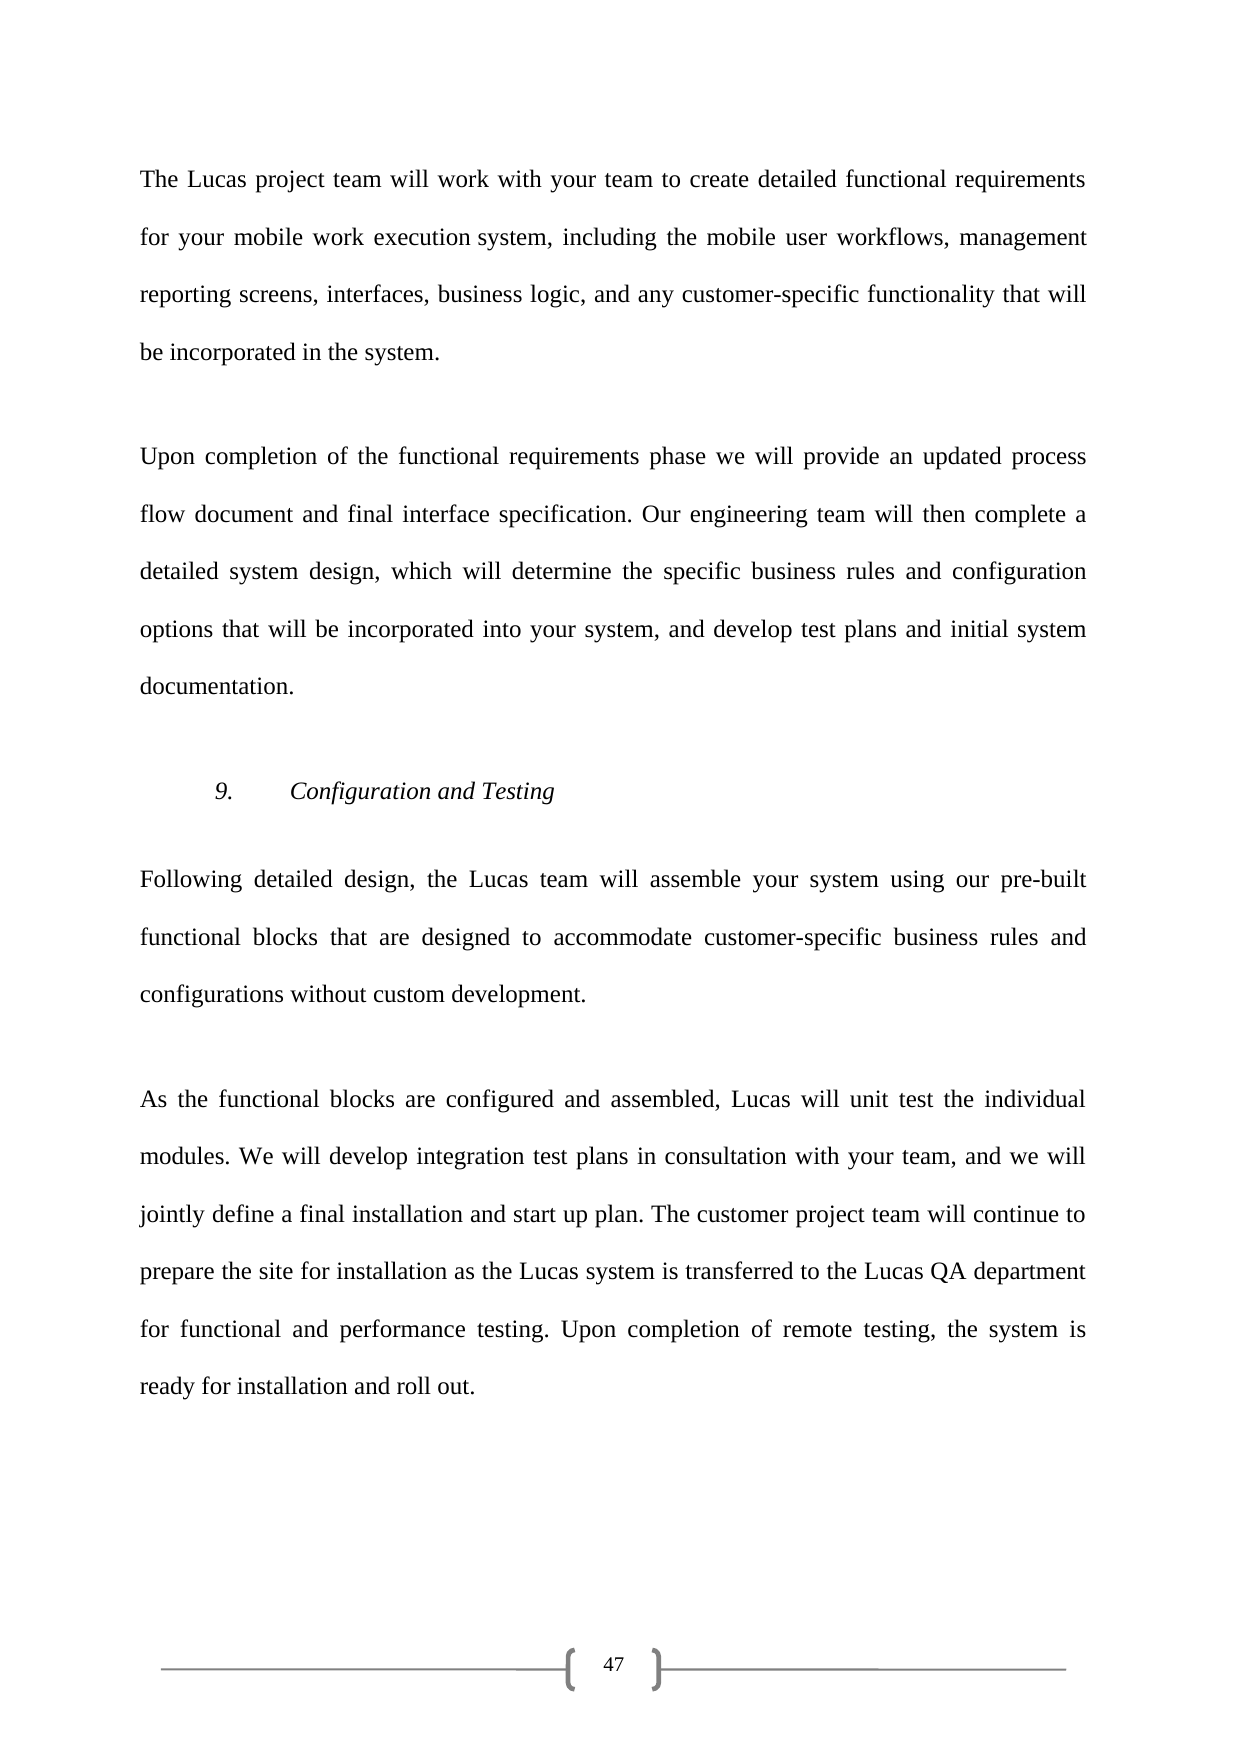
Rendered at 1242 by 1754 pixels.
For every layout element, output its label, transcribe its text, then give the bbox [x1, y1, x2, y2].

text As the functional blocks are configured and assembled, Lucas will unit test the individual modules. We will develop integration test plans in consultation with your team, and we will jointly define a final installation and start up plan. The customer project team will continue to prepare the site for installation as the Lucas system is transferred to the Lucas QA department for functional and performance testing. Upon completion of remote testing, the system is ready for installation and roll out. [139, 1084, 1087, 1400]
text Upon completion of the functional requirements phase we will provide an updated process flow document and final interface specification. Our engineering team will then complete a detailed system design, which will determine the specific business rules and configuration options that will be incorporated into your system, and develop test plans and initial system documentation. [139, 441, 1087, 700]
text Following detailed design, the Lucas team will assemble your system using our pre-built functional blocks that are designed to accommodate customer-specific business rules and configurations without custom development. [139, 864, 1087, 1008]
text The Lucas project team will work with your team to create detailed functional requirements for your mobile work execution system, including the mobile user workflows, management reporting screens, interfaces, business logic, and any customer-specific functionality that will be incorporated in the system. [139, 164, 1087, 366]
subtitle Configuration and Testing [214, 776, 1087, 804]
